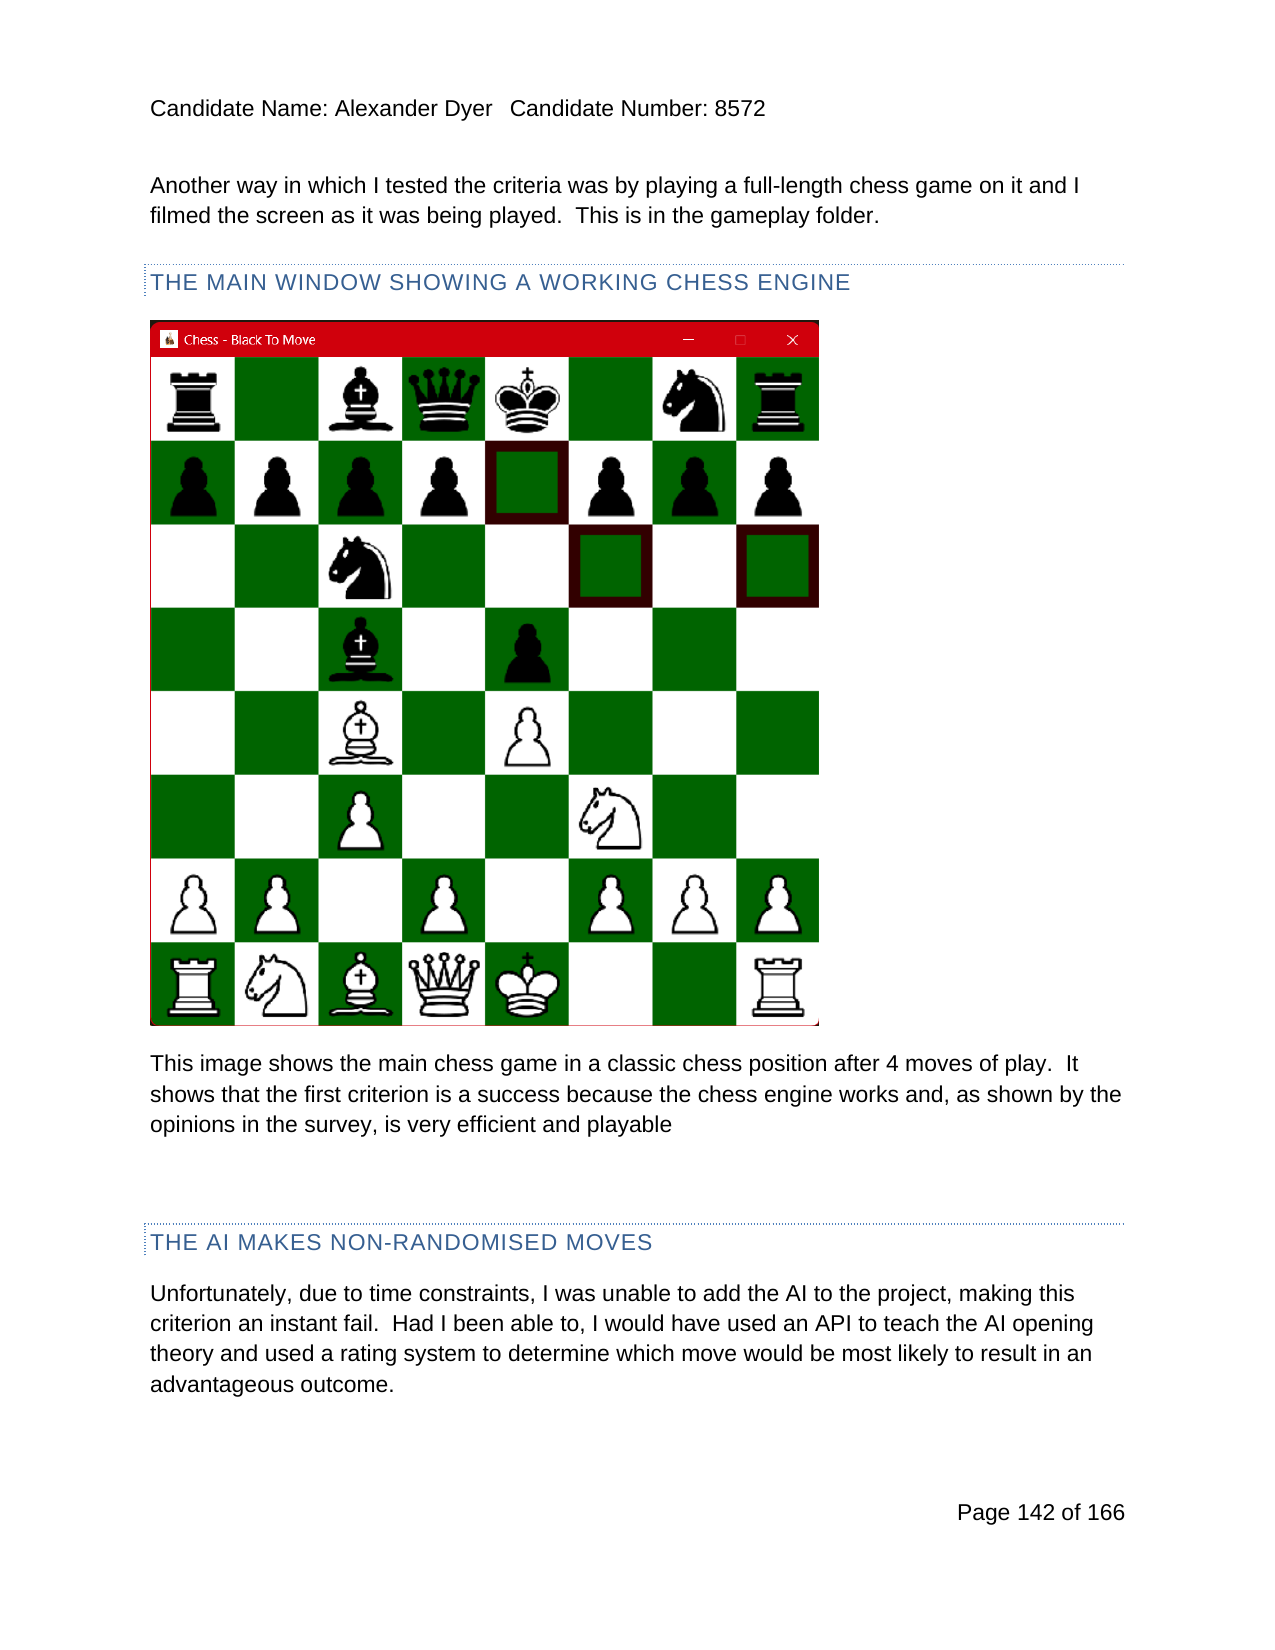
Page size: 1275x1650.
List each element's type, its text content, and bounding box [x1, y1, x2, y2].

text Unfortunately, due to time constraints, I was unable to add the AI to the project, making this criterion an instant fail. Had I been able to, I would have used an API to teach the AI opening theory and used a rating system to determine which move would be most likely to result in an advantageous outcome. [150, 1280, 1125, 1397]
subtitle The AI makes Non-Randomised Moves [144, 1223, 1125, 1255]
text Another way in which I tested the criteria was by playing a full-length chess game on it and I filmed the screen as it was being played. This is in the gameplay folder. [150, 172, 1125, 228]
text This image shows the main chess game in a classic chess position after 4 moves of play. It shows that the first criterion is a success because the chess engine works and, as shown by the opinions in the survey, is very efficient and playable [150, 1050, 1125, 1137]
subtitle The Main Window showing a Working CHess Engine [144, 264, 1125, 296]
picture [150, 320, 819, 1026]
